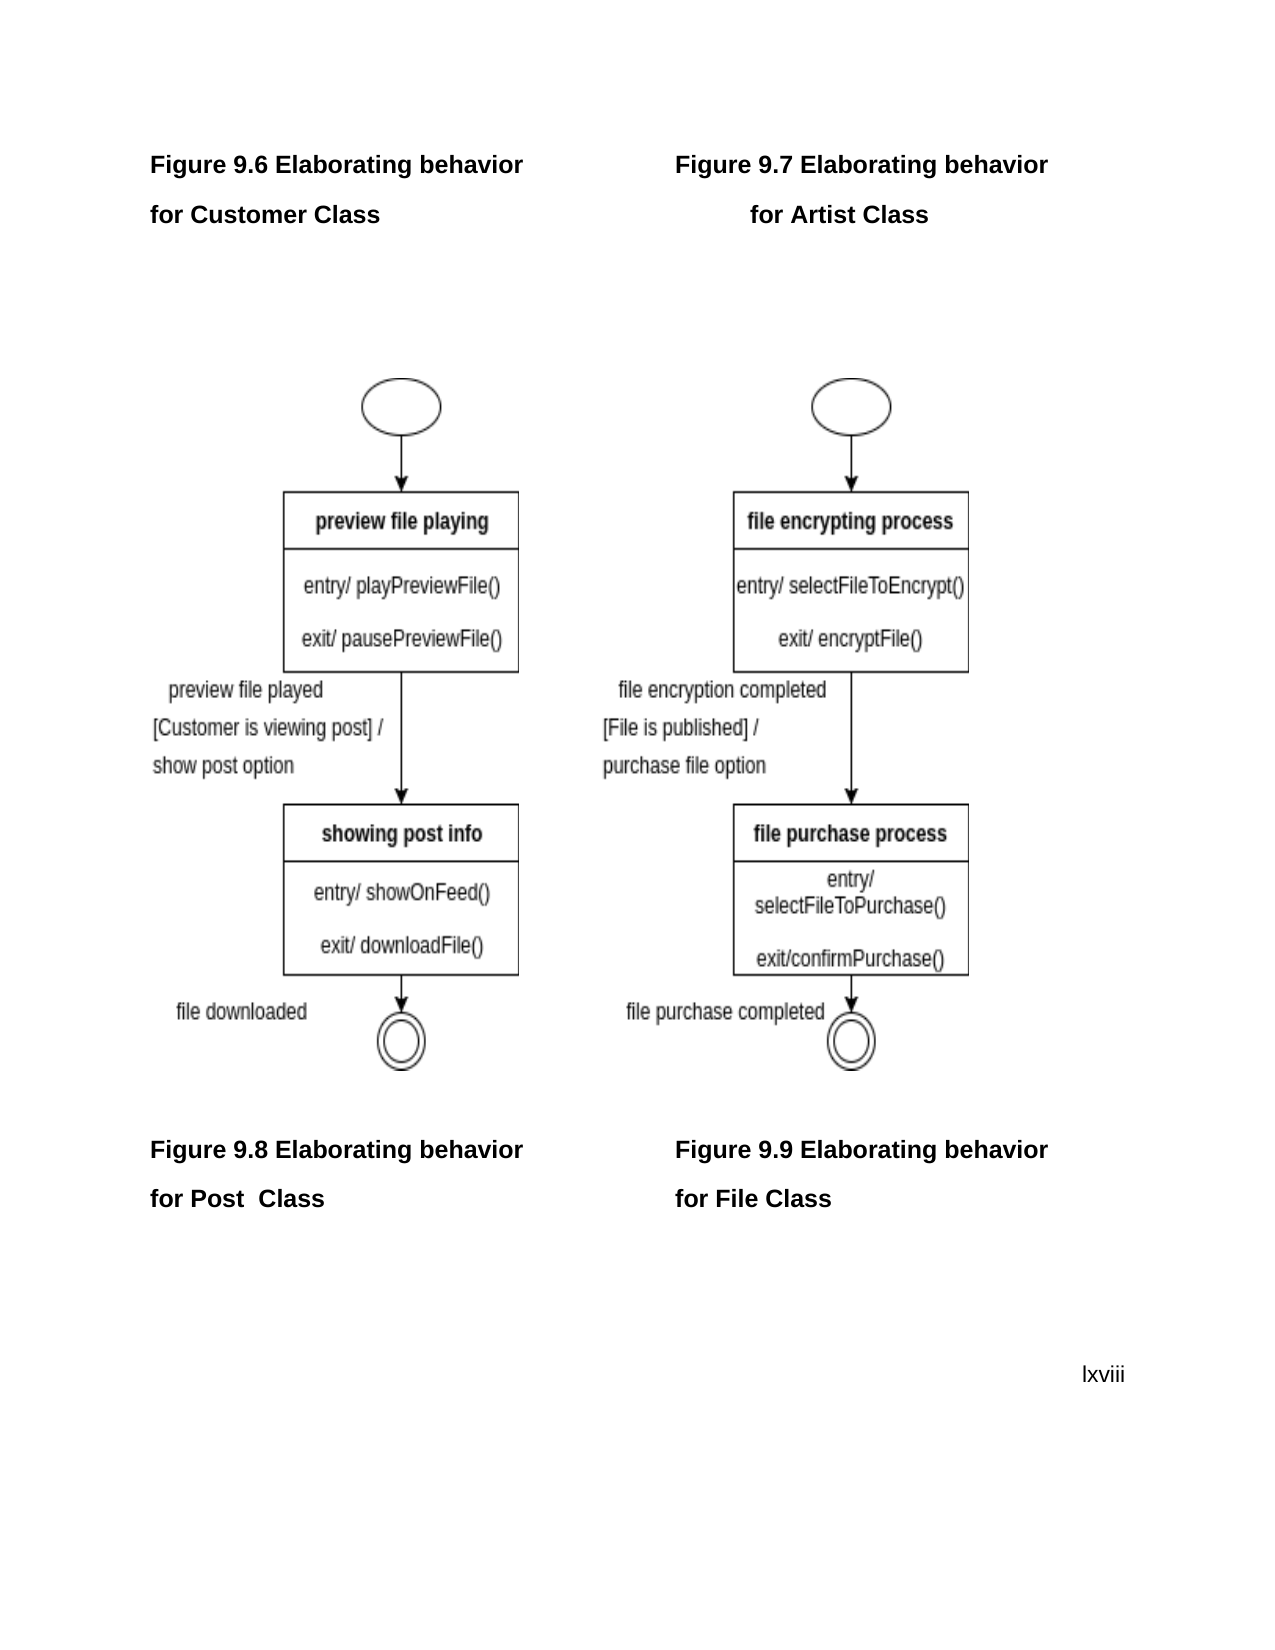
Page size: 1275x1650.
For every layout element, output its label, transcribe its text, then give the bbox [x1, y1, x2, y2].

subtitle Figure 9.6 Elaborating behavior Figure 9.7 Elaborating behavior [150, 150, 1125, 179]
subtitle for Customer Class for Artist Class [150, 199, 1125, 228]
subtitle Figure 9.8 Elaborating behavior Figure 9.9 Elaborating behavior [150, 1135, 1125, 1163]
picture [150, 378, 519, 1071]
picture [600, 378, 969, 1071]
subtitle for Post Class for File Class [150, 1184, 1125, 1213]
